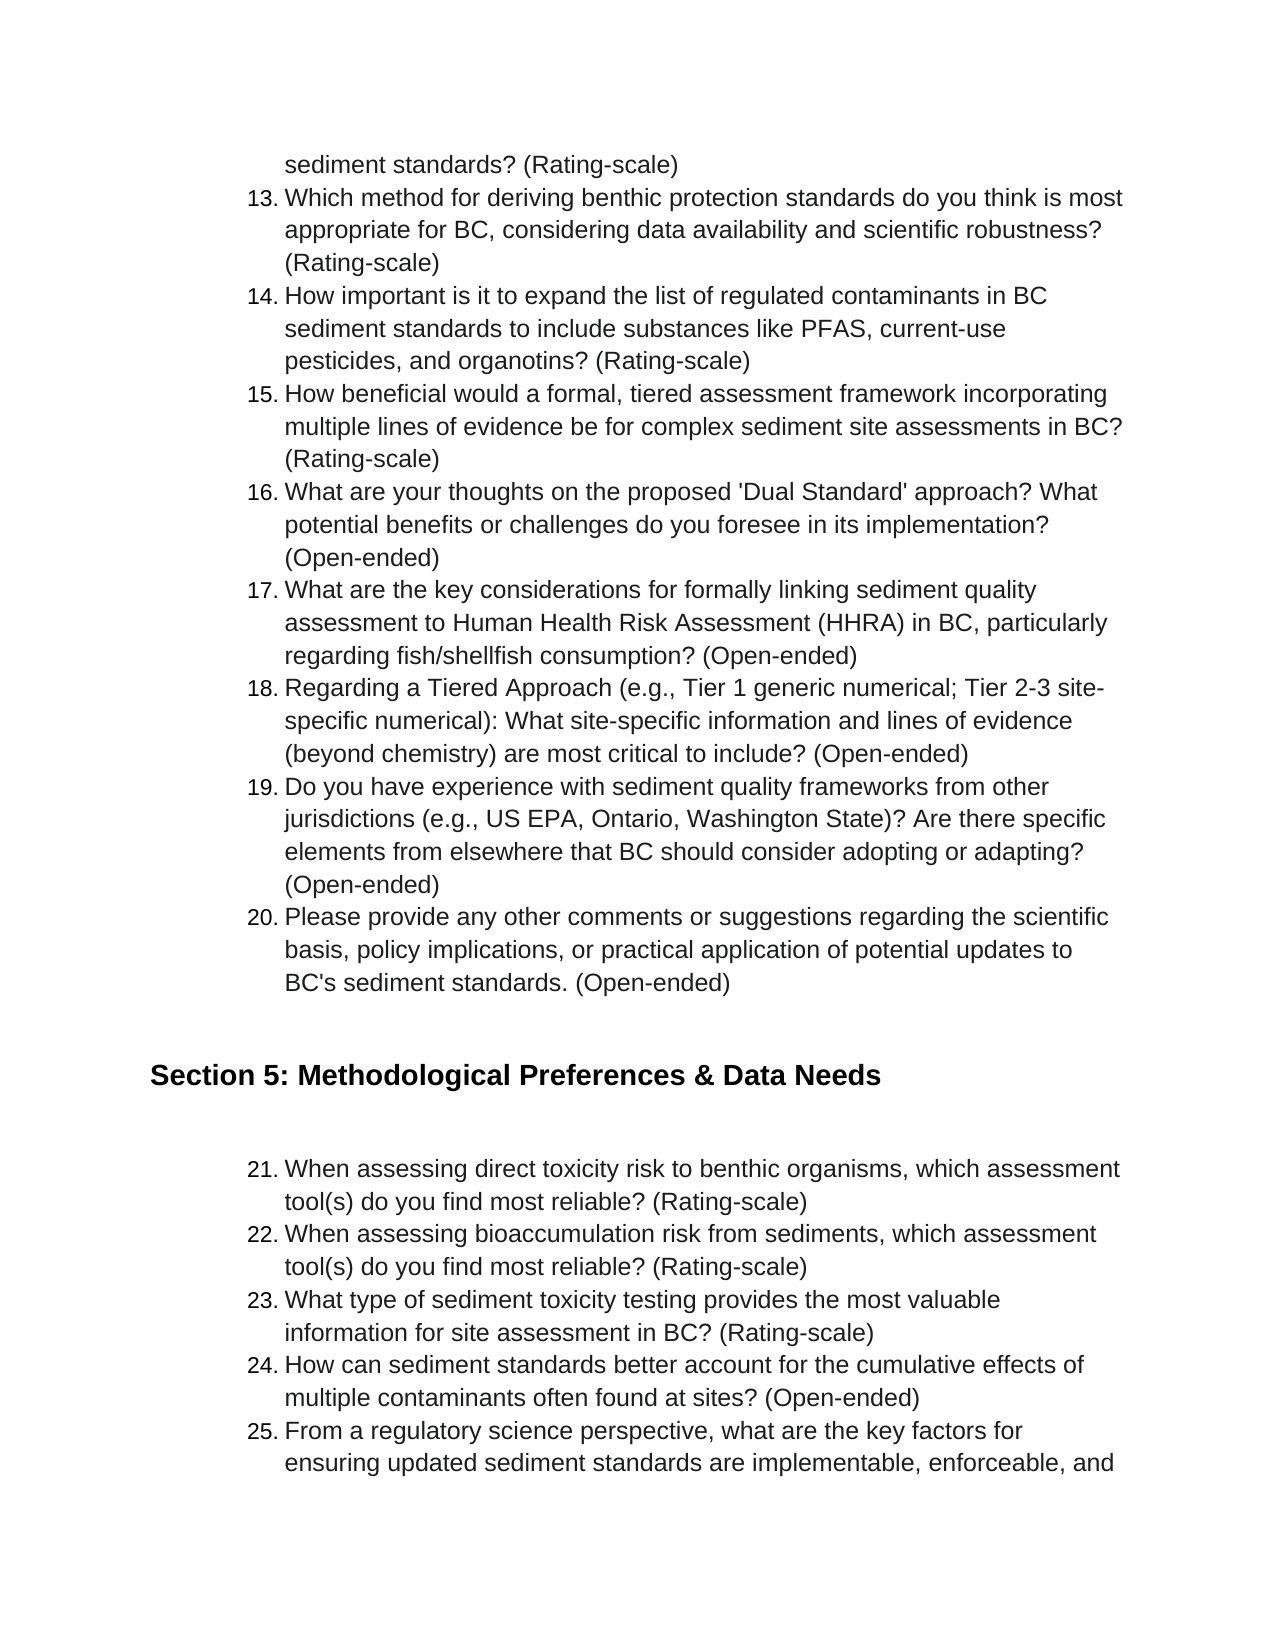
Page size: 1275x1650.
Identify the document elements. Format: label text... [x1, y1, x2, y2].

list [247, 150, 1125, 179]
list How can sediment standards better account for the cumulative effects of multiple contaminants often found at sites? (Open-ended) [247, 1350, 1125, 1412]
list What are your thoughts on the proposed 'Dual Standard' approach? What potential benefits or challenges do you foresee in its implementation? (Open-ended) [247, 477, 1125, 571]
list Which method for deriving benthic protection standards do you think is most appropriate for BC, considering data availability and scientific robustness? (Rating-scale) [247, 183, 1125, 277]
list How important is it to expand the list of regulated contaminants in BC sediment standards to include substances like PFAS, current-use pesticides, and organotins? (Rating-scale) [247, 281, 1125, 375]
subtitle Section 5: Methodological Preferences & Data Needs [150, 1058, 1125, 1092]
list Do you have experience with sediment quality frameworks from other jurisdictions (e.g., US EPA, Ontario, Washington State)? Are there specific elements from elsewhere that BC should consider adopting or adapting? (Open-ended) [247, 771, 1125, 898]
list How beneficial would a formal, tiered assessment framework incorporating multiple lines of evidence be for complex sediment site assessments in BC? (Rating-scale) [247, 379, 1125, 473]
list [247, 1416, 1125, 1477]
list What are the key considerations for formally linking sediment quality assessment to Human Health Risk Assessment (HHRA) in BC, particularly regarding fish/shellfish consumption? (Open-ended) [247, 575, 1125, 669]
list What type of sediment toxicity testing provides the most valuable information for site assessment in BC? (Rating-scale) [247, 1285, 1125, 1346]
list Regarding a Tiered Approach (e.g., Tier 1 generic numerical; Tier 2-3 site-specific numerical): What site-specific information and lines of evidence (beyond chemistry) are most critical to include? (Open-ended) [247, 673, 1125, 767]
list Please provide any other comments or suggestions regarding the scientific basis, policy implications, or practical application of potential updates to BC's sediment standards. (Open-ended) [247, 902, 1125, 996]
list When assessing direct toxicity risk to benthic organisms, which assessment tool(s) do you find most reliable? (Rating-scale) [247, 1154, 1125, 1216]
list When assessing bioaccumulation risk from sediments, which assessment tool(s) do you find most reliable? (Rating-scale) [247, 1219, 1125, 1281]
